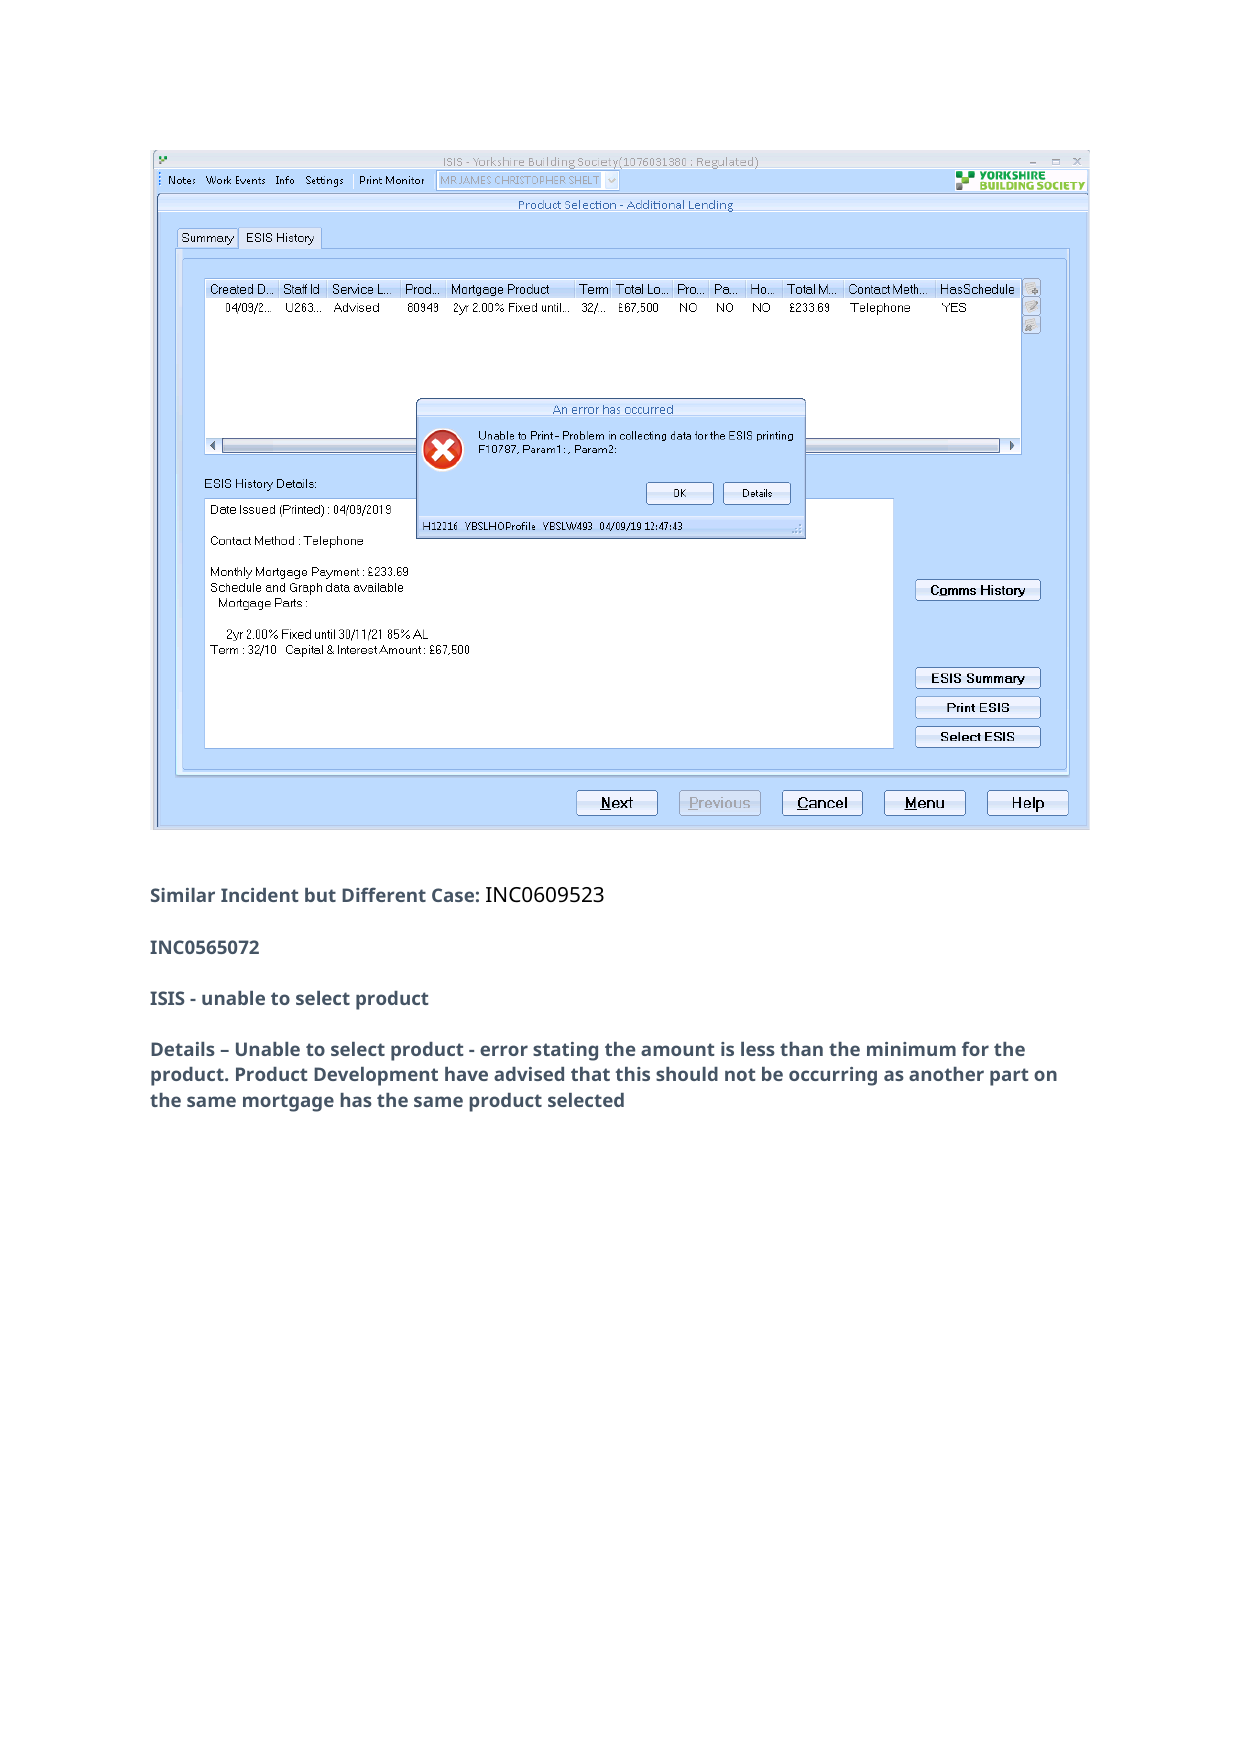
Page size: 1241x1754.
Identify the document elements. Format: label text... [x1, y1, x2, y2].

text Similar Incident but Different Case: INC0609523 [150, 880, 1090, 909]
picture [150, 150, 1090, 830]
text Details – Unable to select product - error stating the amount is less than the minimum for the product. Product Development have advised that this should not be occurring as another part on the same mortgage has the same product selected [150, 1036, 1090, 1113]
text ISIS - unable to select product [150, 985, 1090, 1011]
text INC0565072 [150, 934, 1090, 960]
